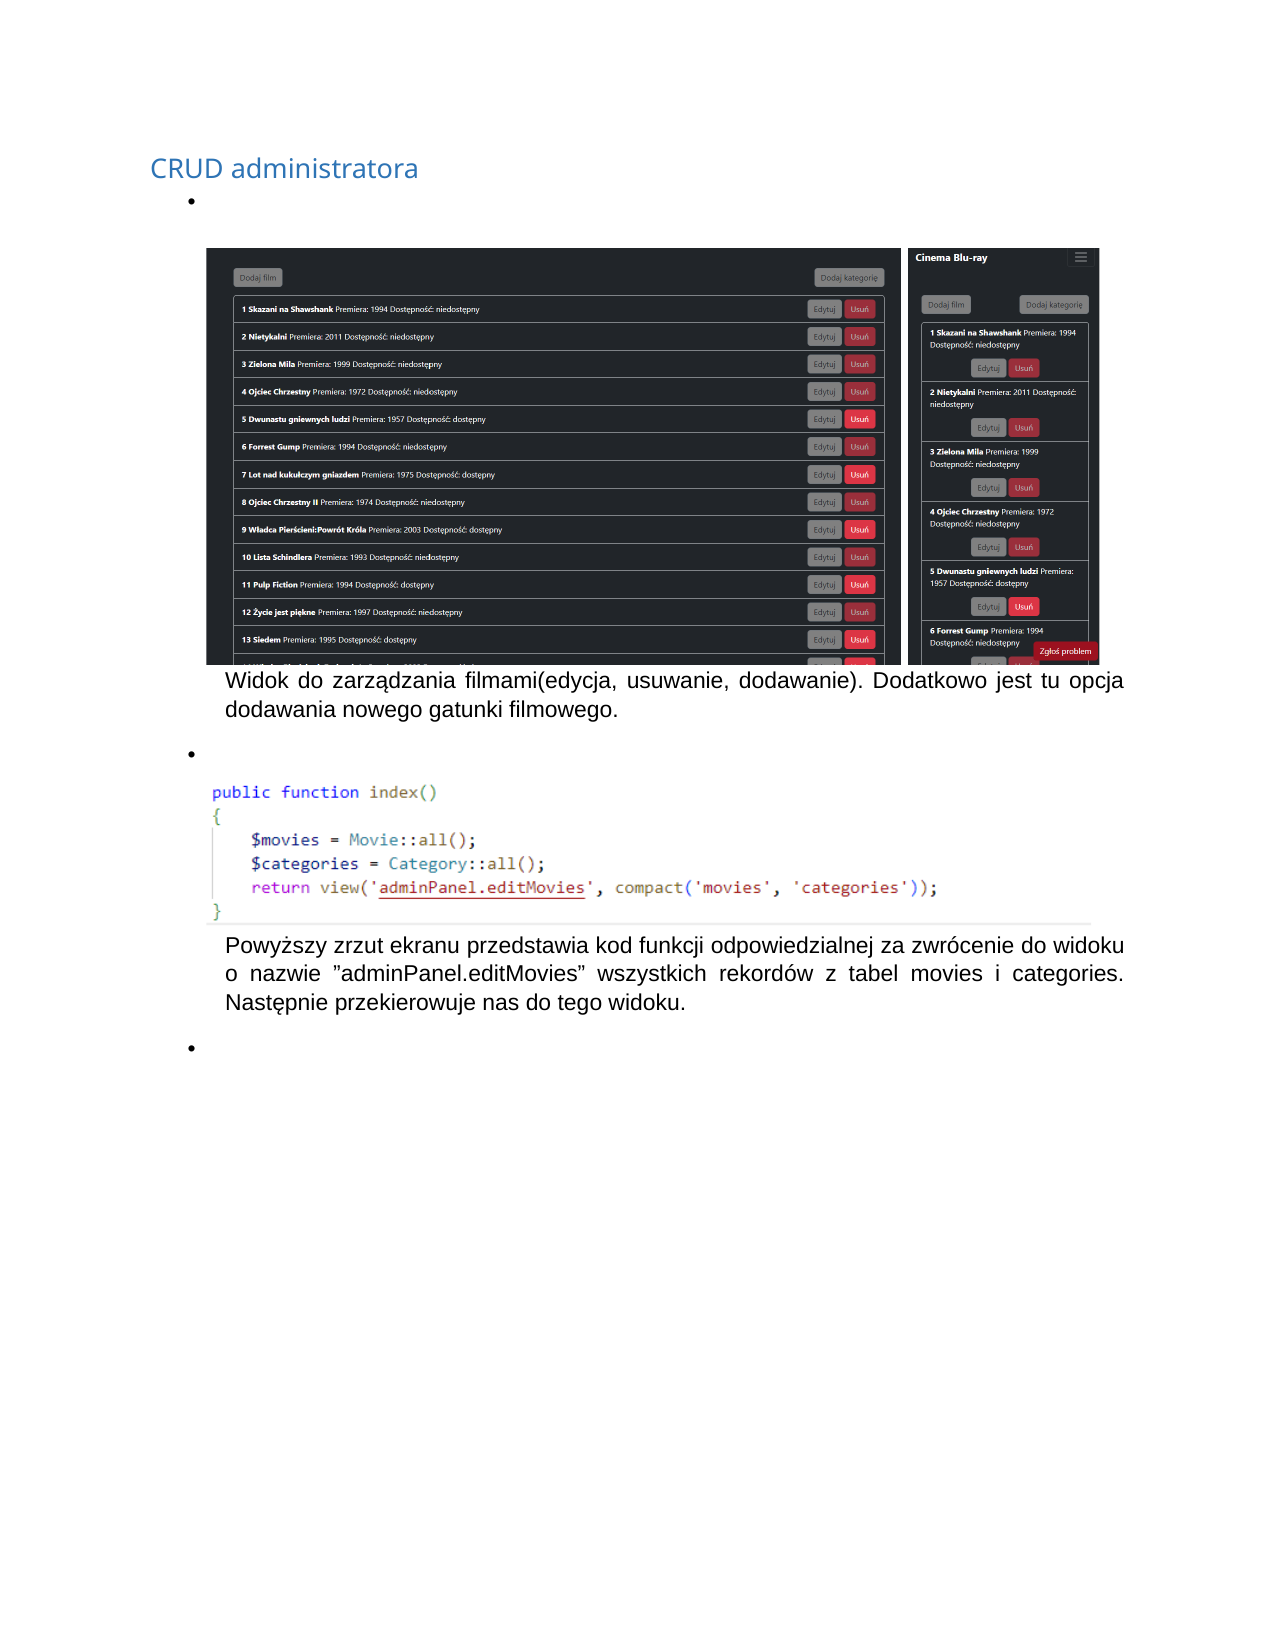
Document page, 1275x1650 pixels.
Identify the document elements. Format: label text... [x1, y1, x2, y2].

subtitle CRUD administratora [150, 150, 1125, 187]
list Powyższy zrzut ekranu przedstawia kod funkcji odpowiedzialnej za zwrócenie do widoku o nazwie ”adminPanel.editMovies” wszystkich rekordów z tabel movies i categories. Następnie przekierowuje nas do tego widoku. [187, 741, 1125, 1015]
list Powyższy zrzut ekranu przedstawia kod funkcji, które pozwalają podpiąć pod dany przycisk pokazywanie lub chowanie się formularza edycji, dodawania, usuwania filmu lub dodawania kategorii filmowej. [187, 1034, 1125, 1062]
list Widok do zarządzania filmami(edycja, usuwanie, dodawanie). Dodatkowo jest tu opcja dodawania nowego gatunki filmowego. [187, 187, 1125, 722]
